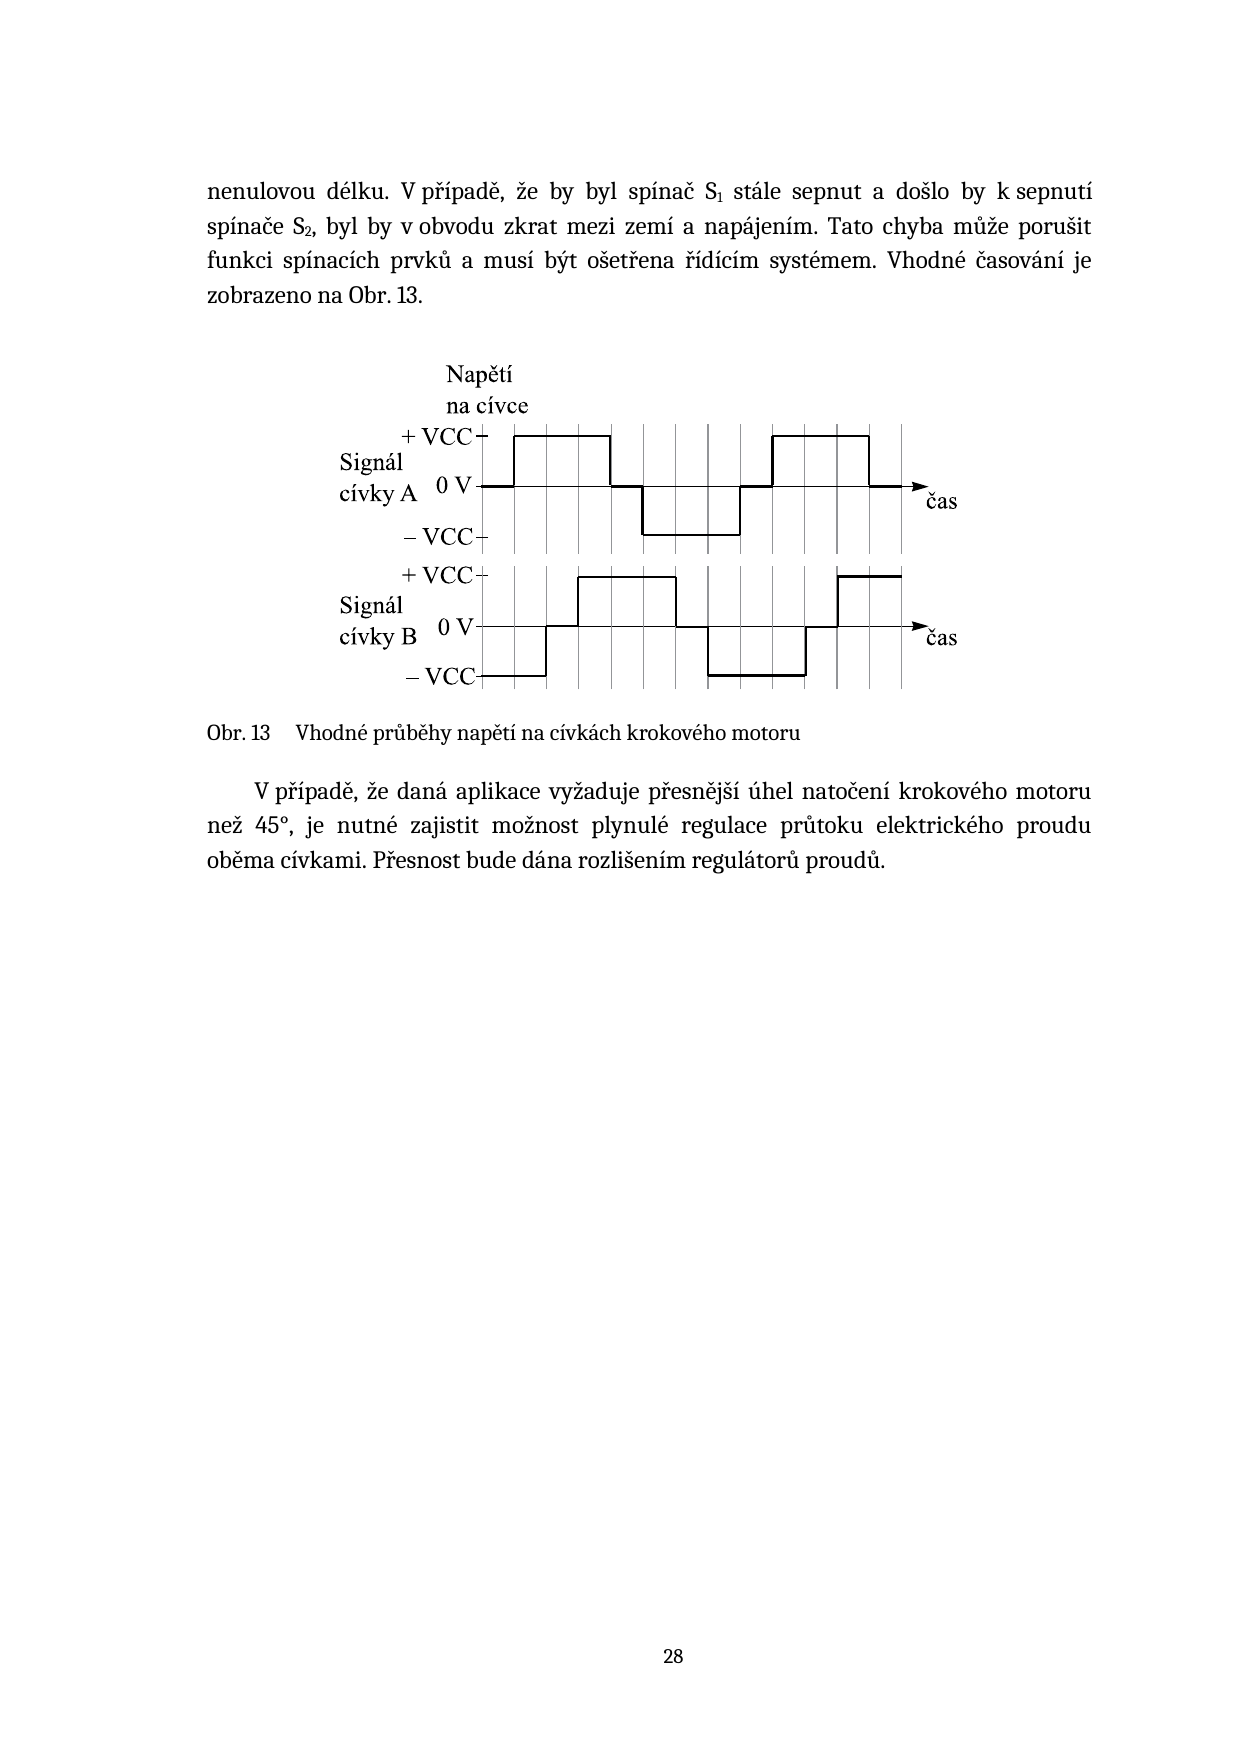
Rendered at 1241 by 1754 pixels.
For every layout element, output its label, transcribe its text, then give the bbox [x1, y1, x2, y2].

text V případě, že daná aplikace vyžaduje přesnější úhel natočení krokového motoru než 45°, je nutné zajistit možnost plynulé regulace průtoku elektrického proudu oběma cívkami. Přesnost bude dána rozlišením regulátorů proudů. [207, 777, 1092, 874]
text Obr. 13 Vhodné průběhy napětí na cívkách krokového motoru [207, 720, 1092, 747]
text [207, 177, 1092, 309]
